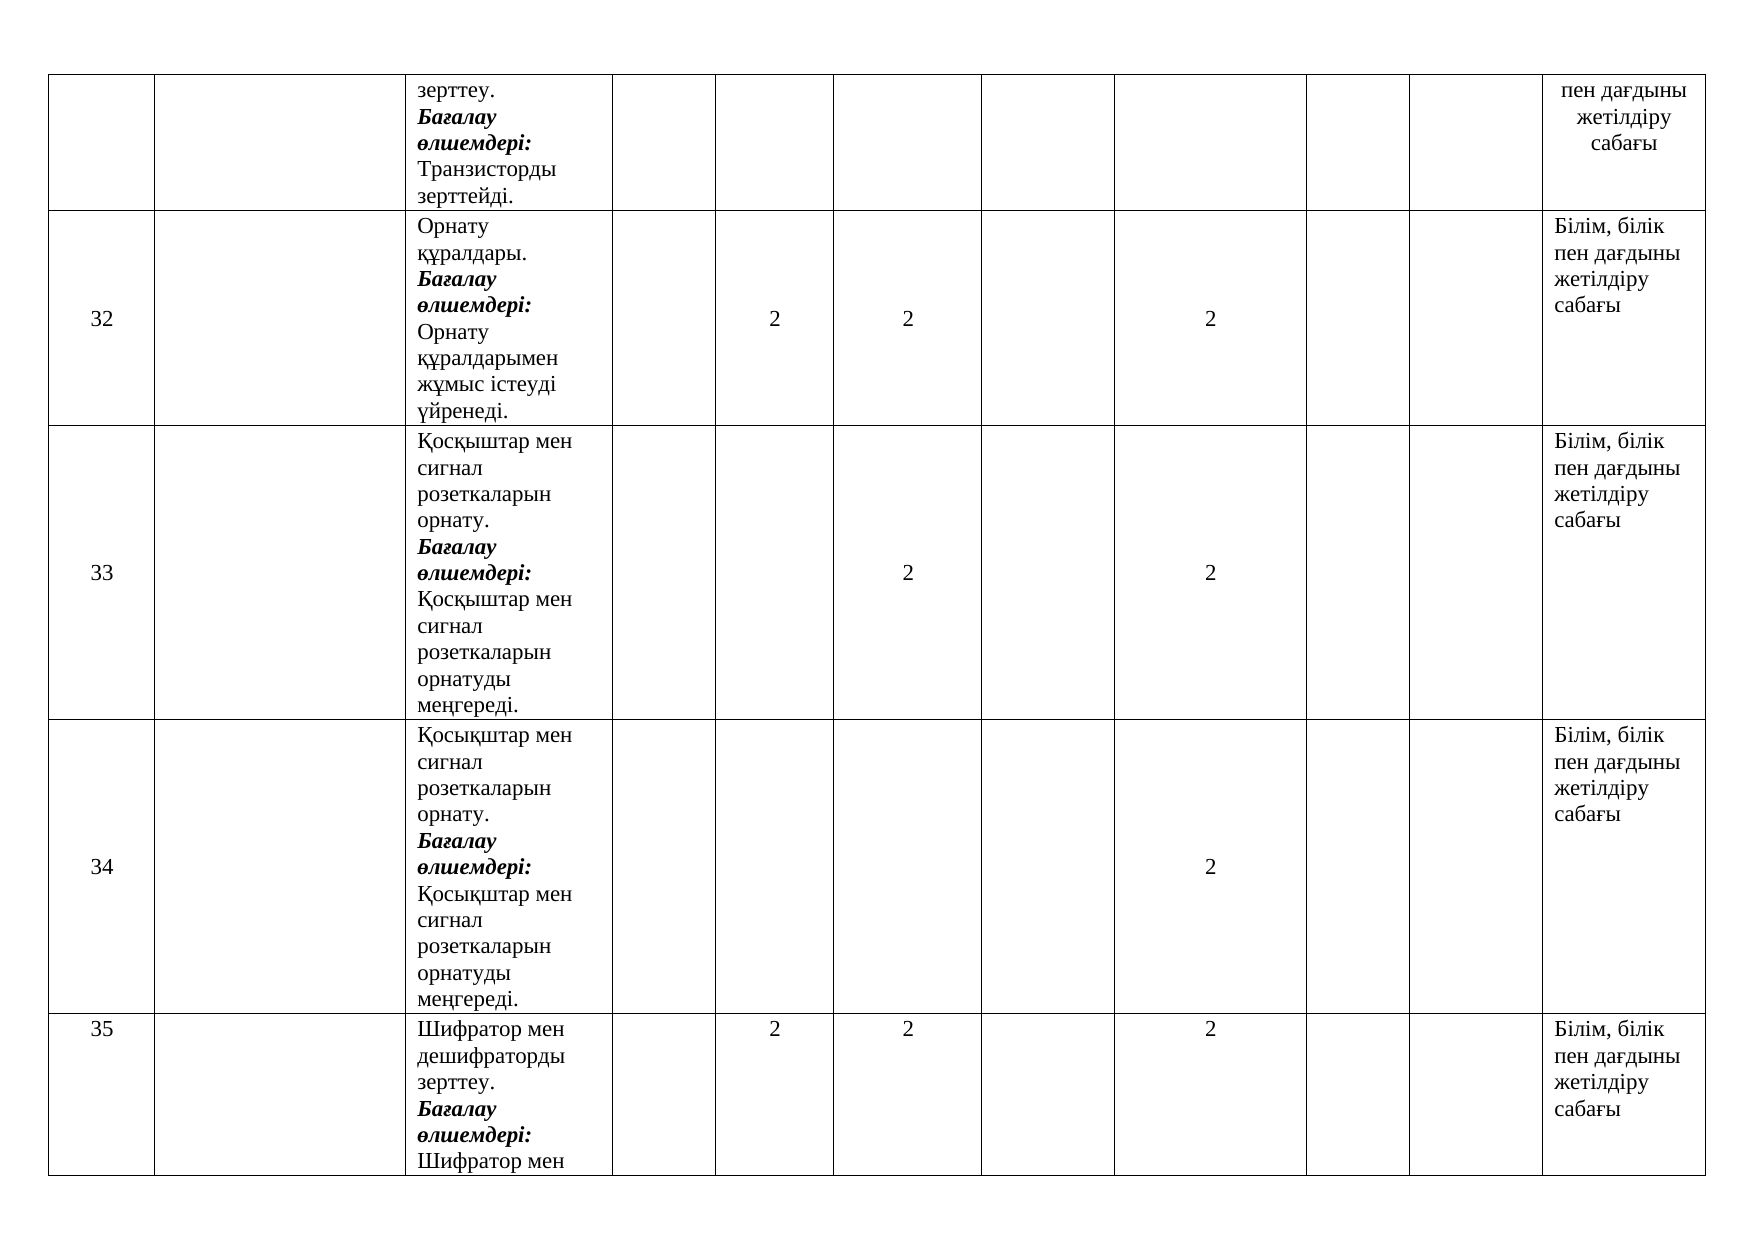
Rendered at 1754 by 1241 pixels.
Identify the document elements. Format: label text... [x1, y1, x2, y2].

table_cell [1410, 75, 1542, 210]
table_cell [613, 211, 715, 425]
table_cell 2 [716, 75, 833, 210]
table_cell 2 [716, 1014, 833, 1175]
table_cell [834, 720, 981, 1013]
table_cell 2 [1115, 1014, 1306, 1175]
table_cell 33 [49, 426, 154, 719]
table_cell [716, 720, 833, 1013]
table_cell 2 [1115, 75, 1306, 210]
table_cell [155, 720, 405, 1013]
table_cell [1410, 426, 1542, 719]
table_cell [1543, 75, 1705, 210]
table_cell 2 [834, 211, 981, 425]
table_cell [1307, 211, 1409, 425]
table_cell [982, 1014, 1114, 1175]
table_cell [1307, 720, 1409, 1013]
table_cell [155, 426, 405, 719]
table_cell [1543, 1014, 1705, 1175]
table_cell Орнату құралдары. Бағалау өлшемдері: Орнату құралдарымен жұмыс істеуді үйренеді. [406, 211, 612, 425]
table_cell 2 [1115, 426, 1306, 719]
table_cell [1307, 426, 1409, 719]
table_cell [1543, 720, 1705, 1013]
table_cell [406, 1014, 612, 1175]
table_cell [155, 1014, 405, 1175]
table_cell [613, 75, 715, 210]
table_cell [1543, 211, 1705, 425]
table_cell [406, 75, 612, 210]
table_cell [613, 1014, 715, 1175]
table_cell Білім, білік пен дағдыны жетілдіру сабағы [1543, 426, 1705, 719]
table_cell [1307, 75, 1409, 210]
table_cell [982, 720, 1114, 1013]
table_cell 35 [49, 1014, 154, 1175]
table_cell 2 [716, 211, 833, 425]
table_cell Қосықштар мен сигнал розеткаларын орнату. Бағалау өлшемдері: Қосықштар мен сигнал розеткаларын орнатуды меңгереді. [406, 720, 612, 1013]
table_cell 2 [834, 75, 981, 210]
table_cell [613, 720, 715, 1013]
table_cell 34 [49, 720, 154, 1013]
table_cell 31 [49, 75, 154, 210]
table_cell [155, 75, 405, 210]
table_cell 2 [1115, 211, 1306, 425]
table_cell [982, 75, 1114, 210]
table_cell [982, 211, 1114, 425]
table_cell [1307, 1014, 1409, 1175]
table_cell 2 [1115, 720, 1306, 1013]
table_cell [1410, 211, 1542, 425]
table_cell 32 [49, 211, 154, 425]
table_cell [155, 211, 405, 425]
table_cell [716, 426, 833, 719]
table_cell [982, 426, 1114, 719]
table_cell Қосқыштар мен сигнал розеткаларын орнату. Бағалау өлшемдері: Қосқыштар мен сигнал розеткаларын орнатуды меңгереді. [406, 426, 612, 719]
table_cell 2 [834, 1014, 981, 1175]
table_cell [613, 426, 715, 719]
table_cell [1410, 720, 1542, 1013]
table_cell 2 [834, 426, 981, 719]
table_cell [1410, 1014, 1542, 1175]
